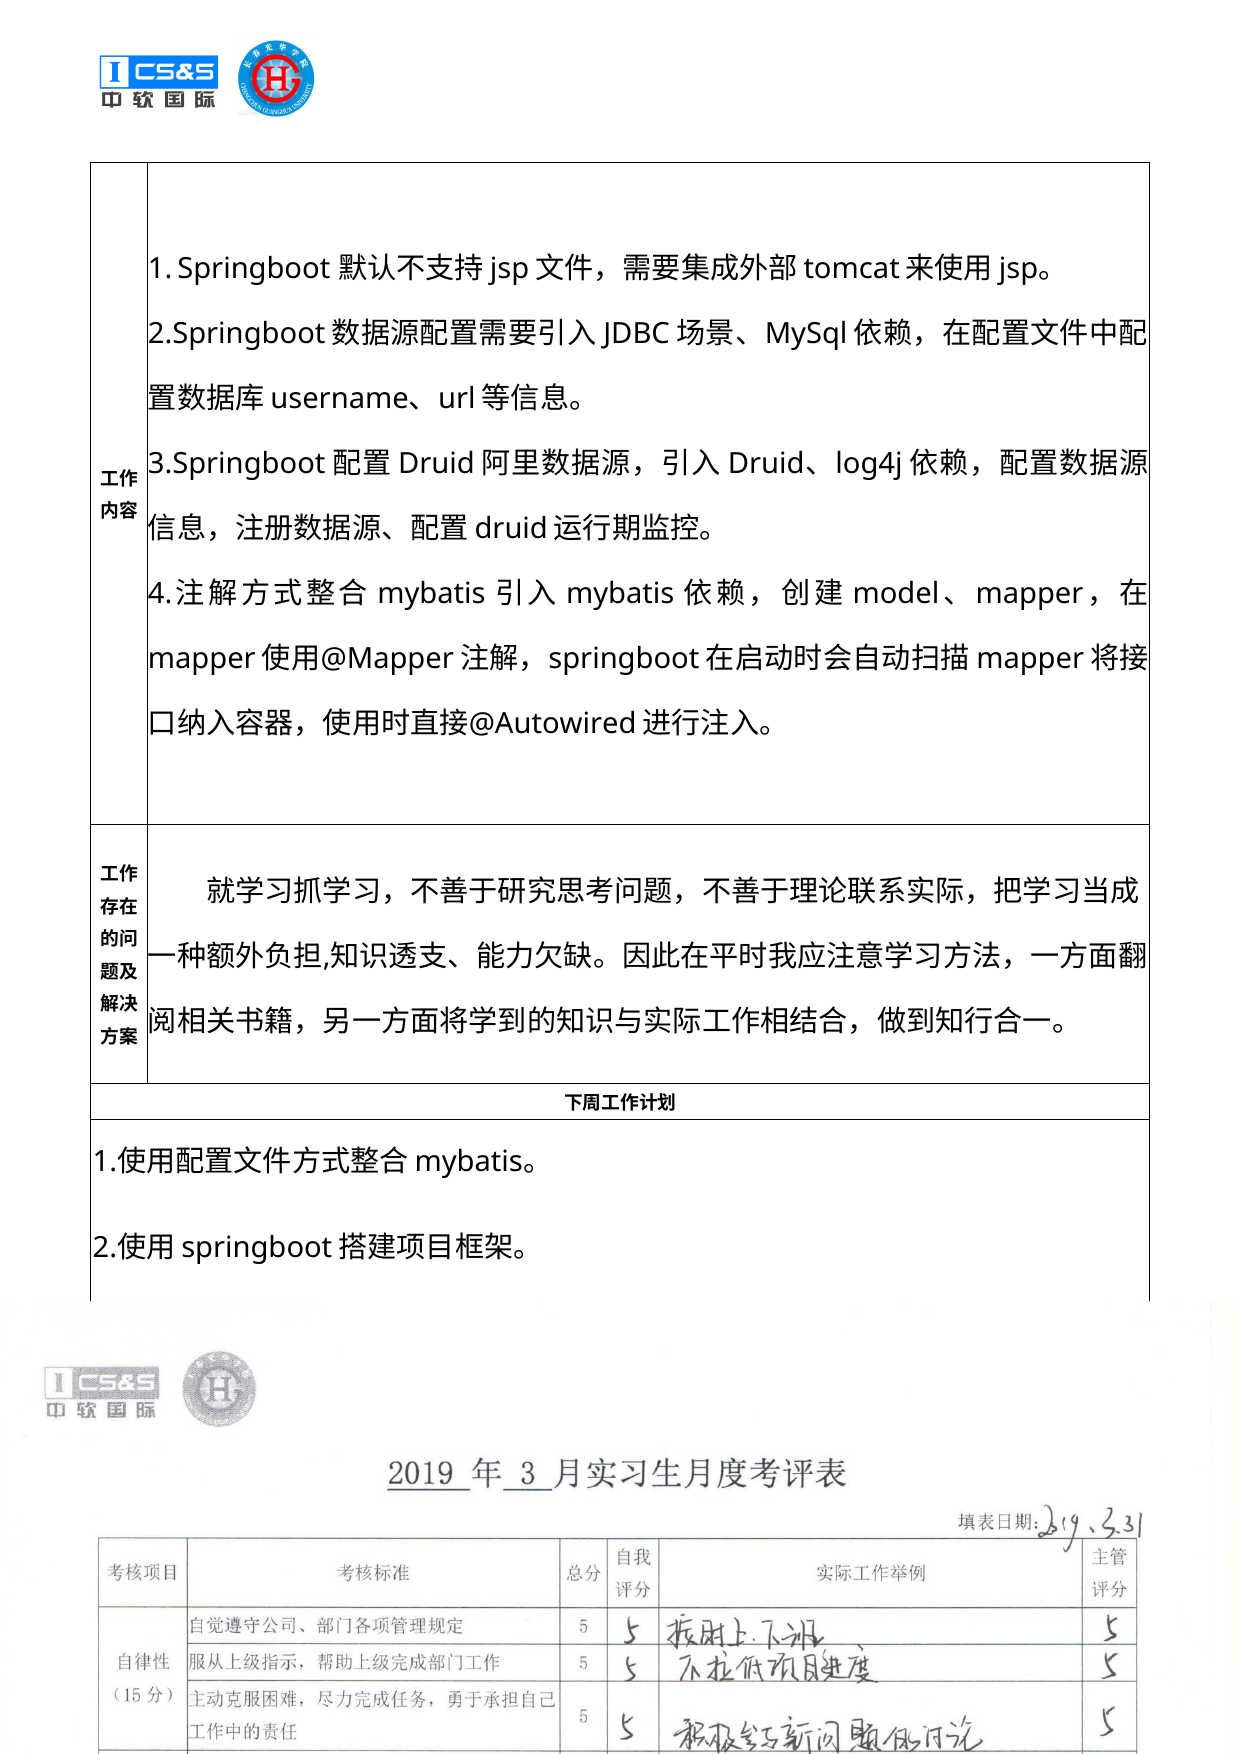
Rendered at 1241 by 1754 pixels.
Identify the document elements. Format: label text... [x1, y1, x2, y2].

table_cell 工作存在的问题及解决方案 [91, 825, 147, 1083]
table_cell 1.使用配置文件方式整合mybatis。 2.使用springboot搭建项目框架。 3.参加培训会议。 [91, 1120, 1149, 1301]
picture [233, 36, 320, 119]
table_cell 就学习抓学习，不善于研究思考问题，不善于理论联系实际，把学习当成一种额外负担,知识透支、能力欠缺。因此在平时我应注意学习方法，一方面翻阅相关书籍，另一方面将学到的知识与实际工作相结合，做到知行合一。 [148, 825, 1149, 1083]
table_cell 1. Springboot 默认不支持jsp文件，需要集成外部tomcat来使用jsp。 2.Springboot数据源配置需要引入JDBC场景、MySql依赖，在配置文件中配置数据库username、url等信息。 3.Springboot配置Druid阿里数据源，引入Druid、log4j依赖，配置数据源信息，注册数据源、配置druid运行期监控。 4.注解方式整合mybatis引入mybatis依赖，创建model、mapper，在mapper使用@Mapper注解，springboot在启动时会自动扫描mapper将接口纳入容器，使用时直接@Autowired进行注入。 [148, 163, 1149, 824]
table_cell 工作内容 [91, 163, 147, 824]
picture [0, 1301, 1237, 1754]
table_cell 下周工作计划 [91, 1084, 1149, 1119]
